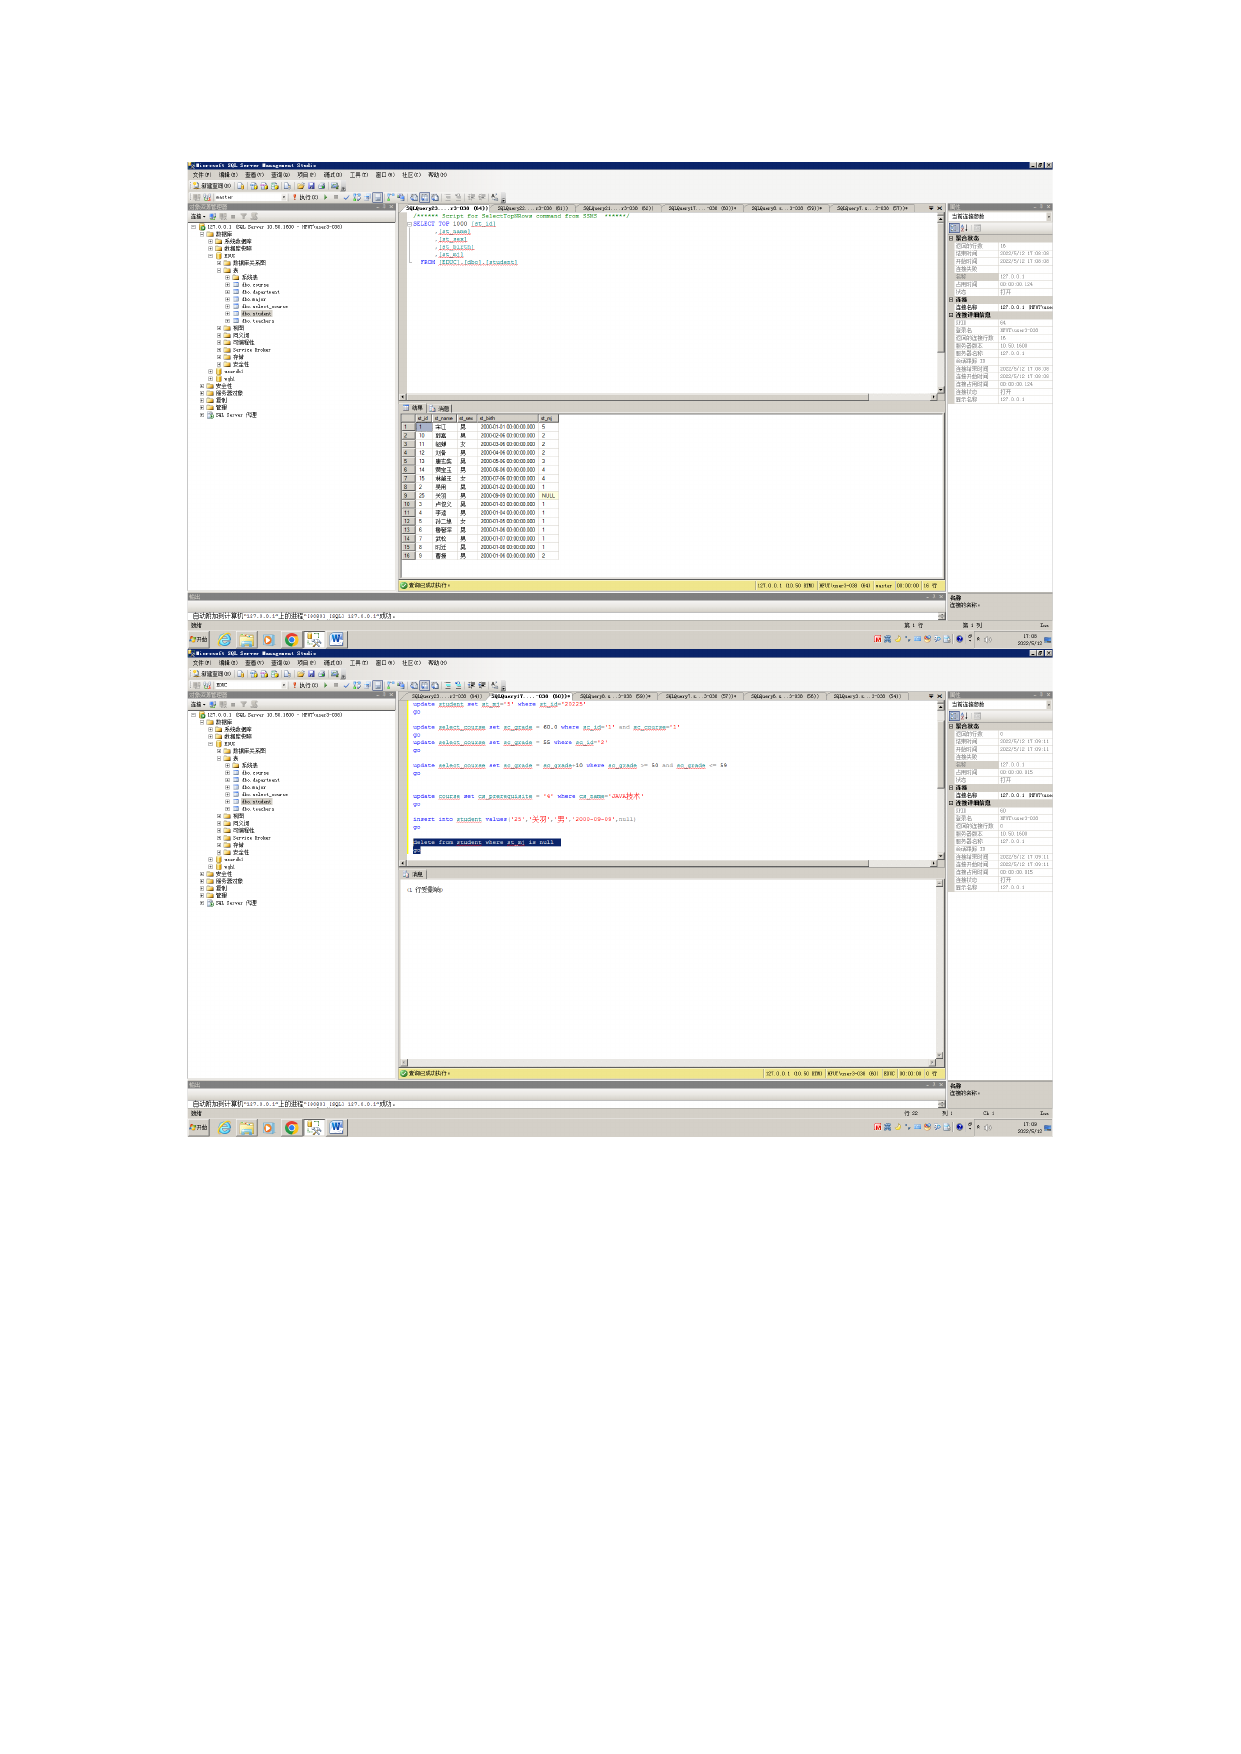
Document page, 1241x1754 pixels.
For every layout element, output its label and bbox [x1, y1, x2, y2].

picture [187, 162, 1053, 1137]
